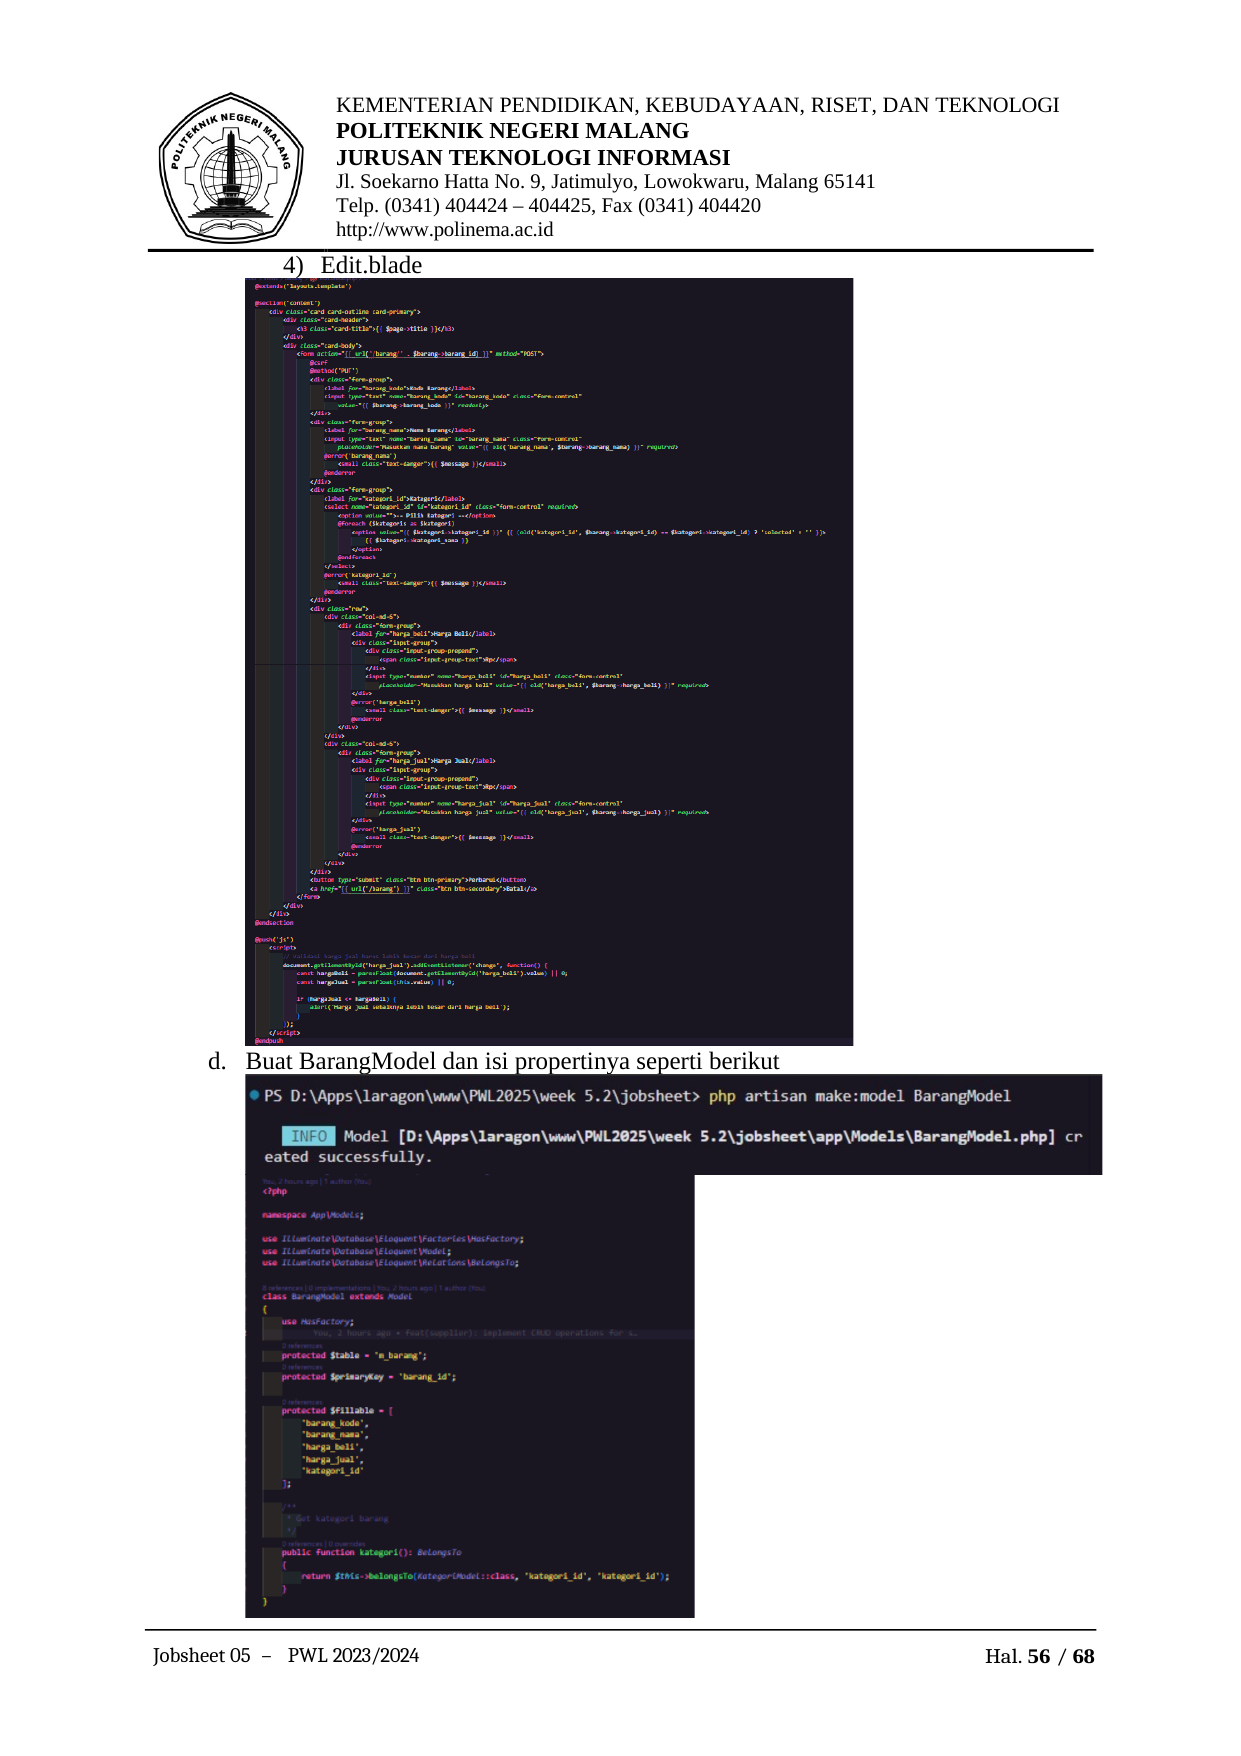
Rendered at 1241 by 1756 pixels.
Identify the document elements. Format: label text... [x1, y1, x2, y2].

list Buat BarangModel dan isi propertinya seperti berikut [208, 1046, 1107, 1075]
list Edit.blade [283, 250, 1107, 279]
picture [245, 278, 854, 1046]
picture [245, 1074, 1103, 1618]
picture [158, 92, 304, 244]
